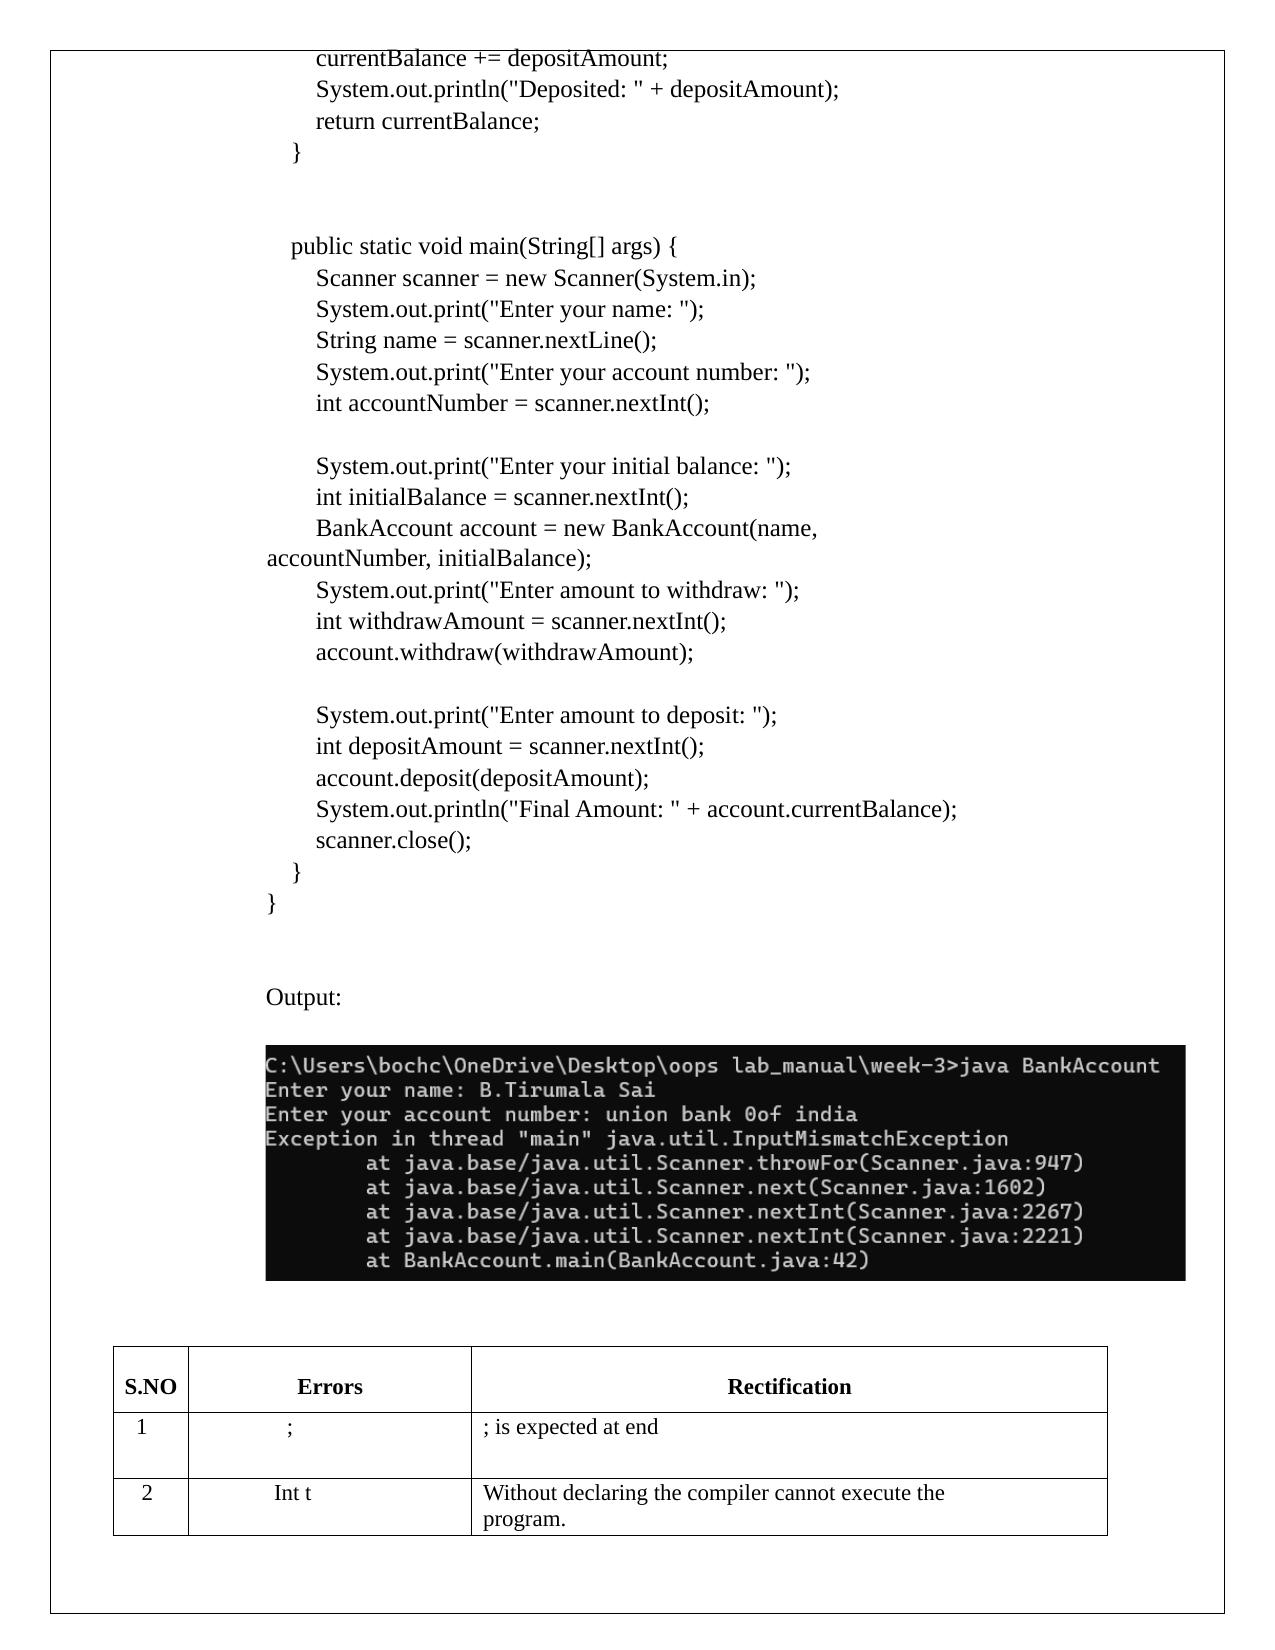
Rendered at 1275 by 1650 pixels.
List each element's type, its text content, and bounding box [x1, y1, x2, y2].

text int initialBalance = scanner.nextInt(); [266, 482, 986, 511]
text Scanner scanner = new Scanner(System.in); [266, 263, 986, 291]
text System.out.print("Enter amount to deposit: "); [266, 700, 986, 729]
text account.deposit(depositAmount); [266, 763, 986, 792]
text public static void main(String[] args) { [266, 231, 986, 260]
table_cell Int t [189, 1479, 471, 1534]
text System.out.print("Enter your name: "); [266, 294, 986, 323]
text System.out.println("Deposited: " + depositAmount); [266, 74, 986, 103]
text int withdrawAmount = scanner.nextInt(); [266, 606, 986, 635]
table_header S.NO [114, 1347, 188, 1412]
text int accountNumber = scanner.nextInt(); [266, 388, 986, 417]
picture [265, 1045, 1186, 1281]
text account.withdraw(withdrawAmount); [266, 637, 986, 666]
text System.out.print("Enter your initial balance: "); [266, 451, 986, 479]
text currentBalance += depositAmount; [266, 51, 986, 72]
table_cell ; is expected at end [472, 1413, 1107, 1478]
text BankAccount account = new BankAccount(name, accountNumber, initialBalance); [266, 513, 986, 572]
table_cell 1 [114, 1413, 188, 1478]
table_cell ; [189, 1413, 471, 1478]
text System.out.println("Final Amount: " + account.currentBalance); [266, 794, 986, 823]
text System.out.print("Enter your account number: "); [266, 357, 986, 385]
table_cell 2 [114, 1479, 188, 1534]
table_header Rectification [472, 1347, 1107, 1412]
table_header Errors [189, 1347, 471, 1412]
text scanner.close(); [266, 826, 986, 854]
text Output: [266, 982, 986, 1011]
text } [266, 137, 986, 166]
text int depositAmount = scanner.nextInt(); [266, 731, 986, 760]
text return currentBalance; [266, 106, 986, 134]
text String name = scanner.nextLine(); [266, 325, 986, 354]
table_cell Without declaring the compiler cannot execute the program. [472, 1479, 1107, 1534]
text } [266, 888, 986, 917]
text System.out.print("Enter amount to withdraw: "); [266, 575, 986, 603]
text } [266, 857, 986, 886]
